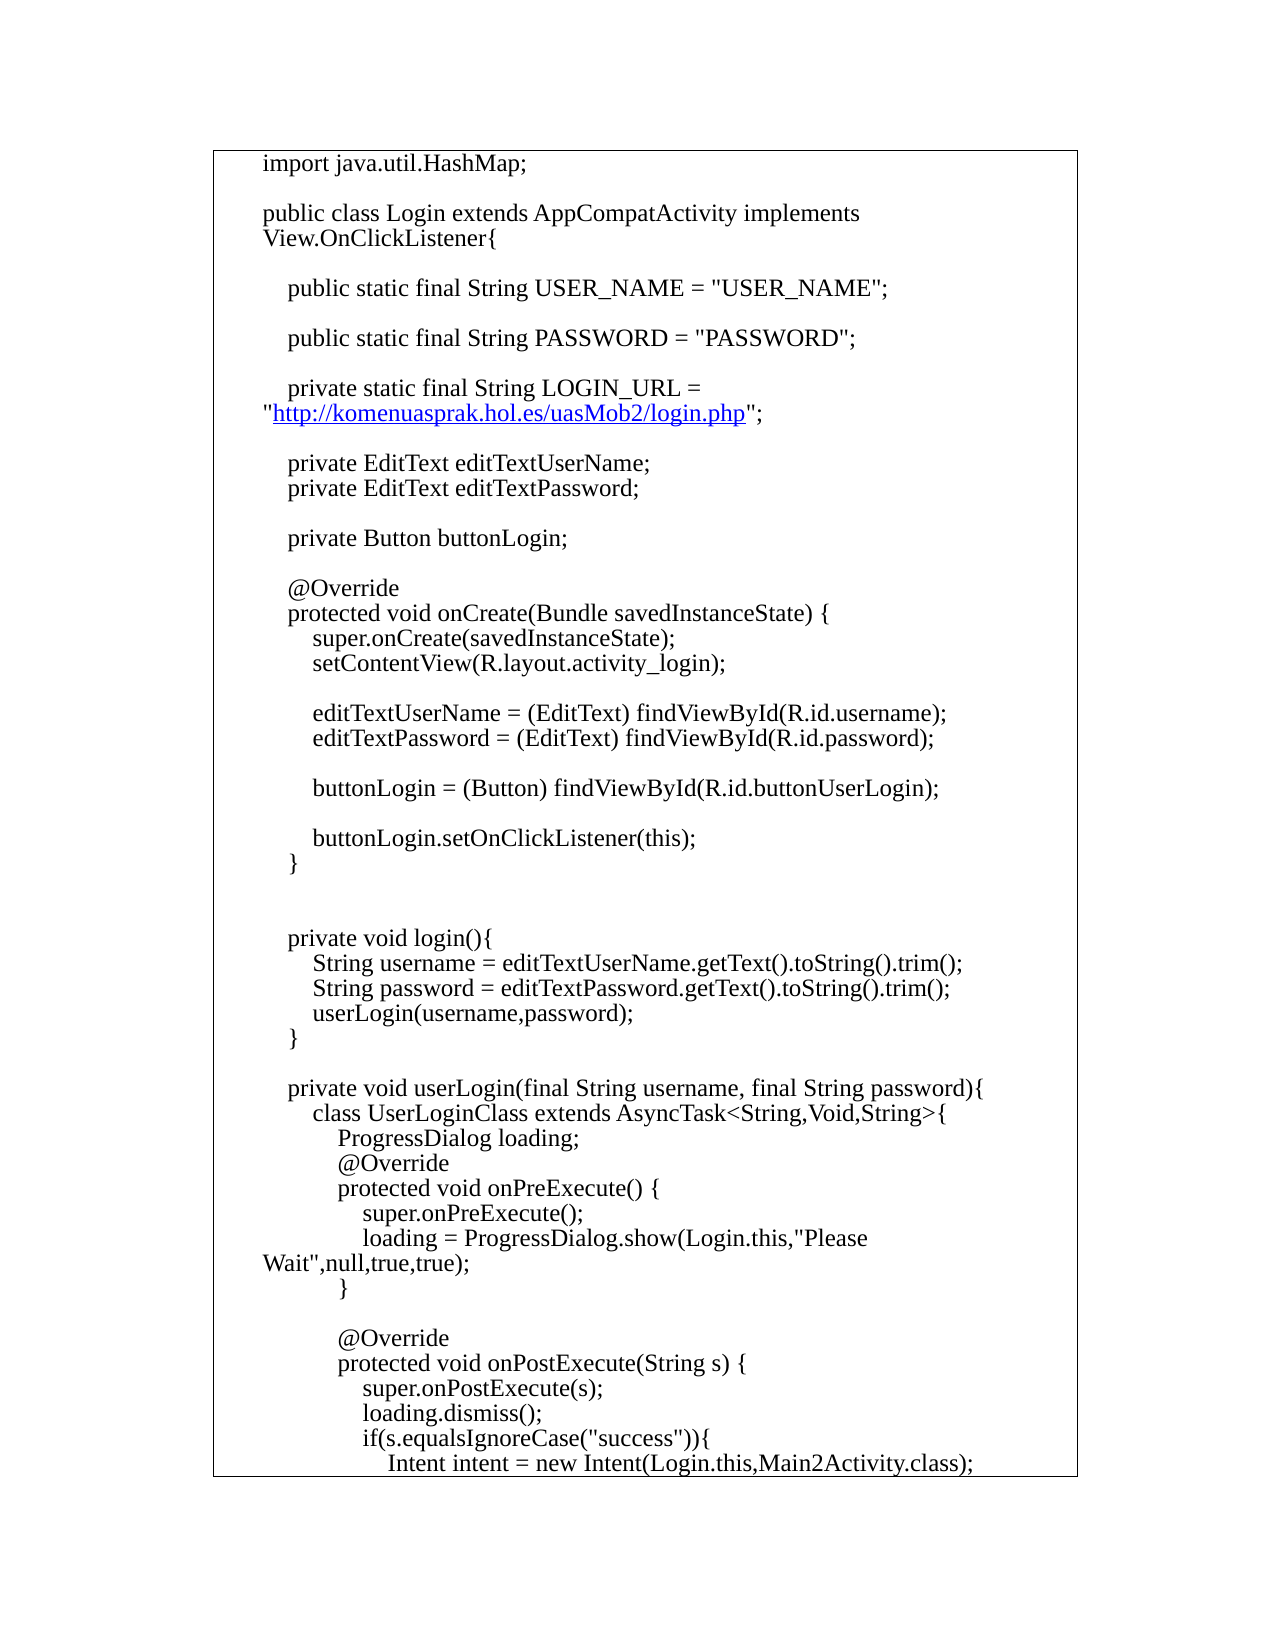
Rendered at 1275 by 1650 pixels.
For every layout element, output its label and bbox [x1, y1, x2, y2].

table_header [214, 151, 1077, 1476]
